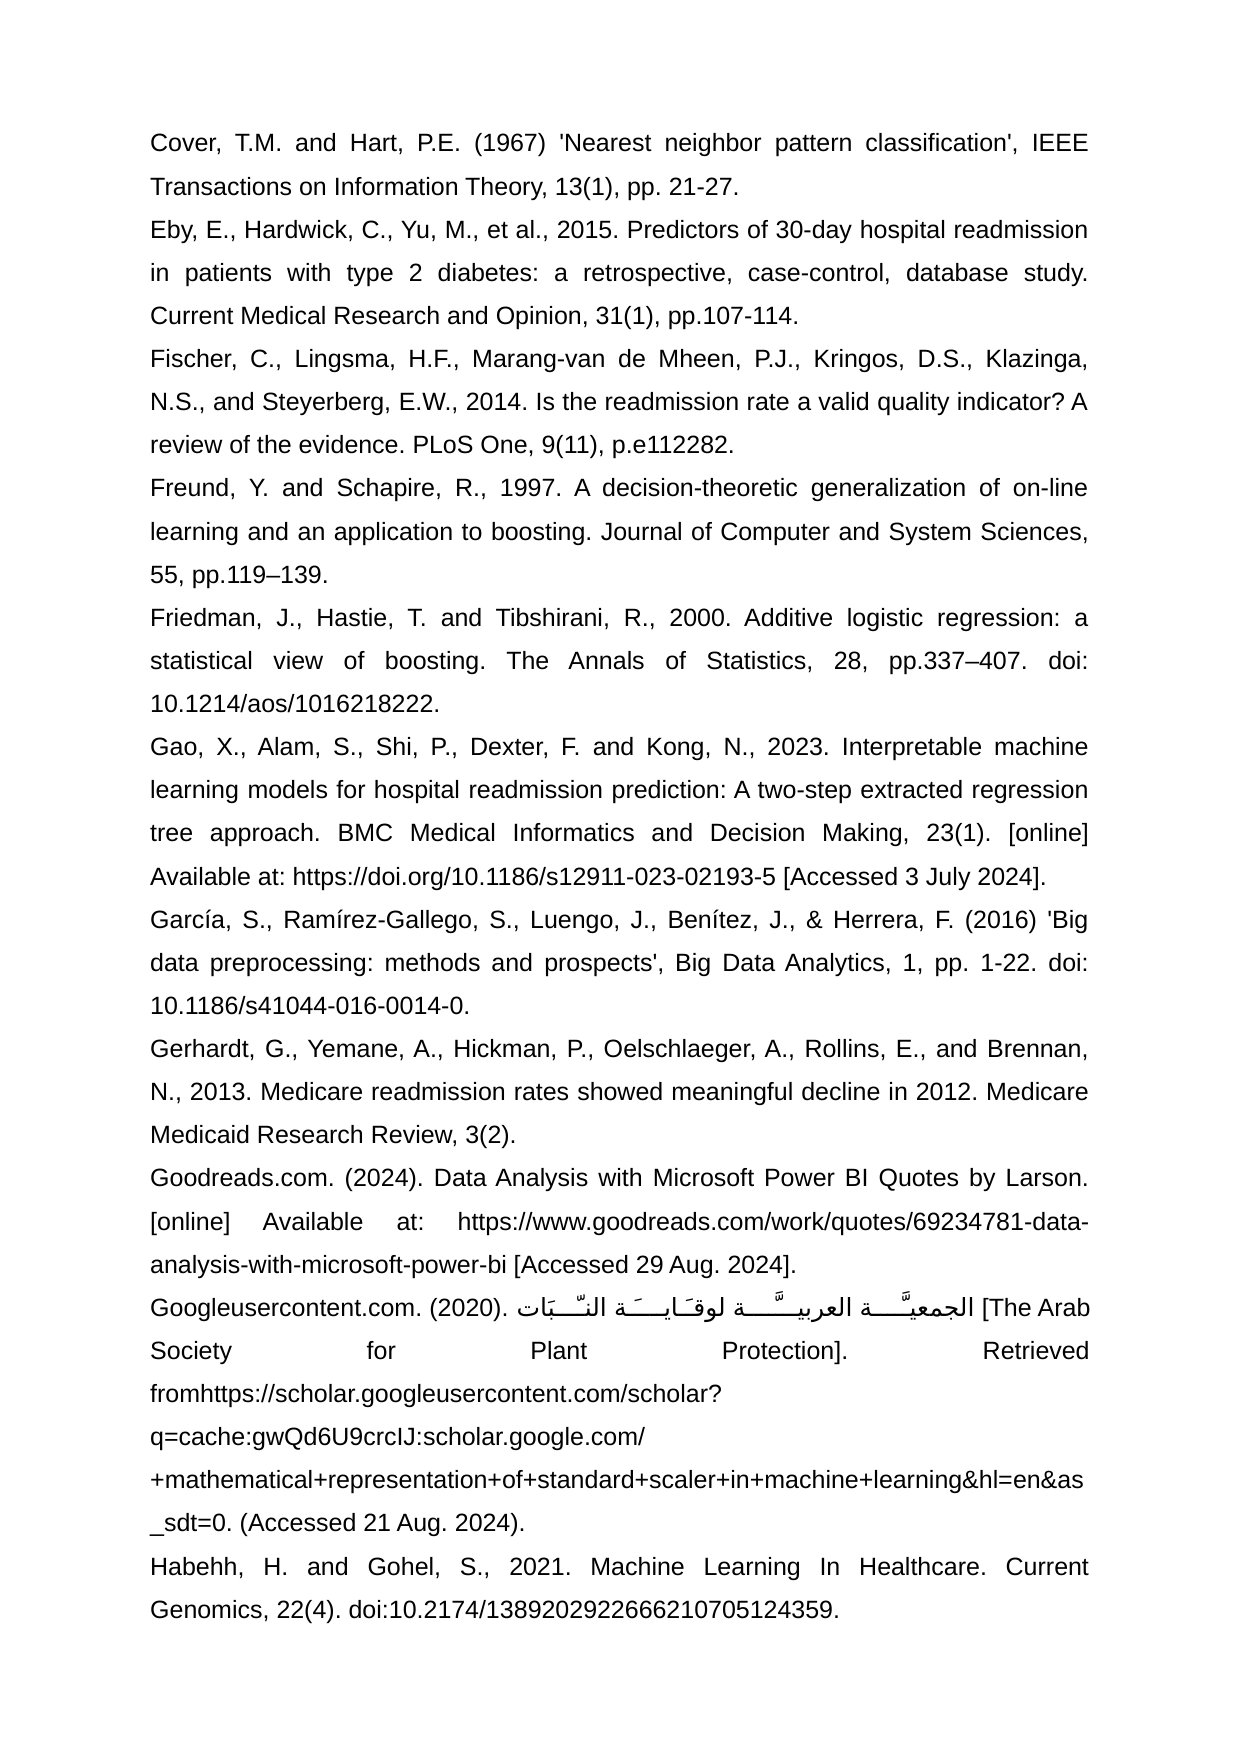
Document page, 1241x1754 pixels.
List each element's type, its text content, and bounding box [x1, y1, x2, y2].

text Freund, Y. and Schapire, R., 1997. A decision-theoretic generalization of on-line learning and an application to boosting. Journal of Computer and System Sciences, 55, pp.119–139. [150, 473, 1090, 588]
text García, S., Ramírez-Gallego, S., Luengo, J., Benítez, J., & Herrera, F. (2016) 'Big data preprocessing: methods and prospects', Big Data Analytics, 1, pp. 1-22. doi: 10.1186/s41044-016-0014-0. [150, 905, 1090, 1020]
text Habehh, H. and Gohel, S., 2021. Machine Learning In Healthcare. Current Genomics, 22(4). doi:10.2174/1389202922666210705124359. [150, 1552, 1090, 1623]
text Cover, T.M. and Hart, P.E. (1967) 'Nearest neighbor pattern classification', IEEE Transactions on Information Theory, 13(1), pp. 21-27. [150, 128, 1090, 200]
text Gao, X., Alam, S., Shi, P., Dexter, F. and Kong, N., 2023. Interpretable machine learning models for hospital readmission prediction: A two-step extracted regression tree approach. BMC Medical Informatics and Decision Making, 23(1). [online] Available at: https://doi.org/10.1186/s12911-023-02193-5 [Accessed 3 July 2024]. [150, 732, 1090, 890]
text Eby, E., Hardwick, C., Yu, M., et al., 2015. Predictors of 30-day hospital readmission in patients with type 2 diabetes: a retrospective, case-control, database study. Current Medical Research and Opinion, 31(1), pp.107-114. [150, 215, 1090, 330]
text Friedman, J., Hastie, T. and Tibshirani, R., 2000. Additive logistic regression: a statistical view of boosting. The Annals of Statistics, 28, pp.337–407. doi: 10.1214/aos/1016218222. [150, 603, 1090, 718]
text Googleusercontent.com. (2020). الجمعيـَّــــة العربيـــَّــــة لوقـَـايــــَـة النـّـــبَات [The Arab Society for Plant Protection]. Retrieved fromhttps://scholar.googleusercontent.com/scholar?q=cache:gwQd6U9crcIJ:scholar.google.com/+mathematical+representation+of+standard+scaler+in+machine+learning&hl=en&as_sdt=0. (Accessed 21 Aug. 2024). [150, 1293, 1090, 1537]
text Goodreads.com. (2024). Data Analysis with Microsoft Power BI Quotes by Larson. [online] Available at: https://www.goodreads.com/work/quotes/69234781-data-analysis-with-microsoft-power-bi [Accessed 29 Aug. 2024]. [150, 1163, 1090, 1278]
text Fischer, C., Lingsma, H.F., Marang-van de Mheen, P.J., Kringos, D.S., Klazinga, N.S., and Steyerberg, E.W., 2014. Is the readmission rate a valid quality indicator? A review of the evidence. PLoS One, 9(11), p.e112282. [150, 344, 1090, 459]
text Gerhardt, G., Yemane, A., Hickman, P., Oelschlaeger, A., Rollins, E., and Brennan, N., 2013. Medicare readmission rates showed meaningful decline in 2012. Medicare Medicaid Research Review, 3(2). [150, 1034, 1090, 1149]
